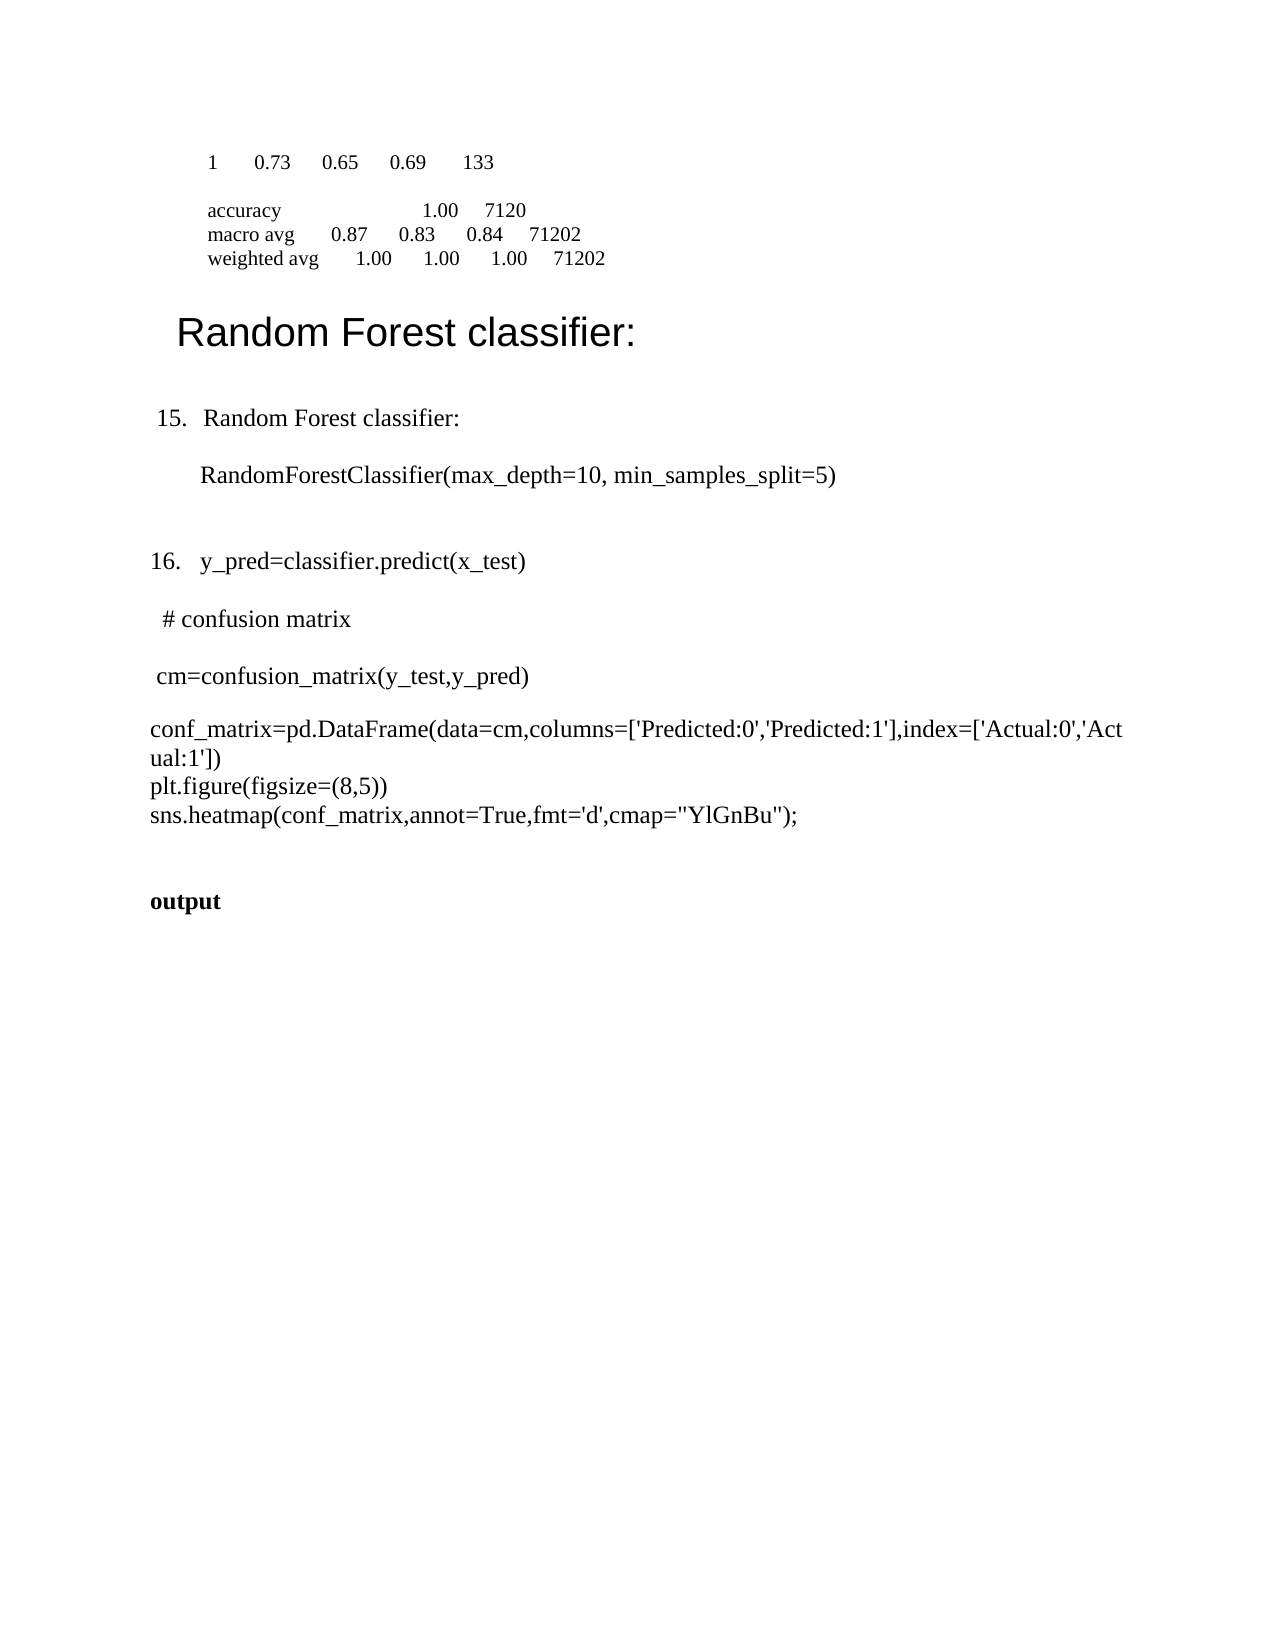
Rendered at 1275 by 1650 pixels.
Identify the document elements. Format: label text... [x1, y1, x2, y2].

text plt.figure(figsize=(8,5)) [150, 771, 1125, 800]
text output [150, 886, 1125, 915]
text weighted avg 1.00 1.00 1.00 71202 [150, 246, 1125, 270]
text 1 0.73 0.65 0.69 133 [150, 150, 1125, 174]
text RandomForestClassifier(max_depth=10, min_samples_split=5) [150, 460, 1125, 489]
subtitle Random Forest classifier: [150, 308, 1125, 354]
text cm=confusion_matrix(y_test,y_pred) [150, 661, 1125, 690]
text 16. y_pred=classifier.predict(x_test) [150, 546, 1125, 575]
text accuracy 1.00 7120 [150, 198, 1125, 222]
text 15. Random Forest classifier: [150, 403, 1125, 431]
text # confusion matrix [150, 604, 1125, 633]
text conf_matrix=pd.DataFrame(data=cm,columns=['Predicted:0','Predicted:1'],index=['Actual:0','Actual:1']) [150, 690, 1125, 771]
text macro avg 0.87 0.83 0.84 71202 [150, 222, 1125, 246]
text sns.heatmap(conf_matrix,annot=True,fmt='d',cmap="YlGnBu"); [150, 800, 1125, 829]
